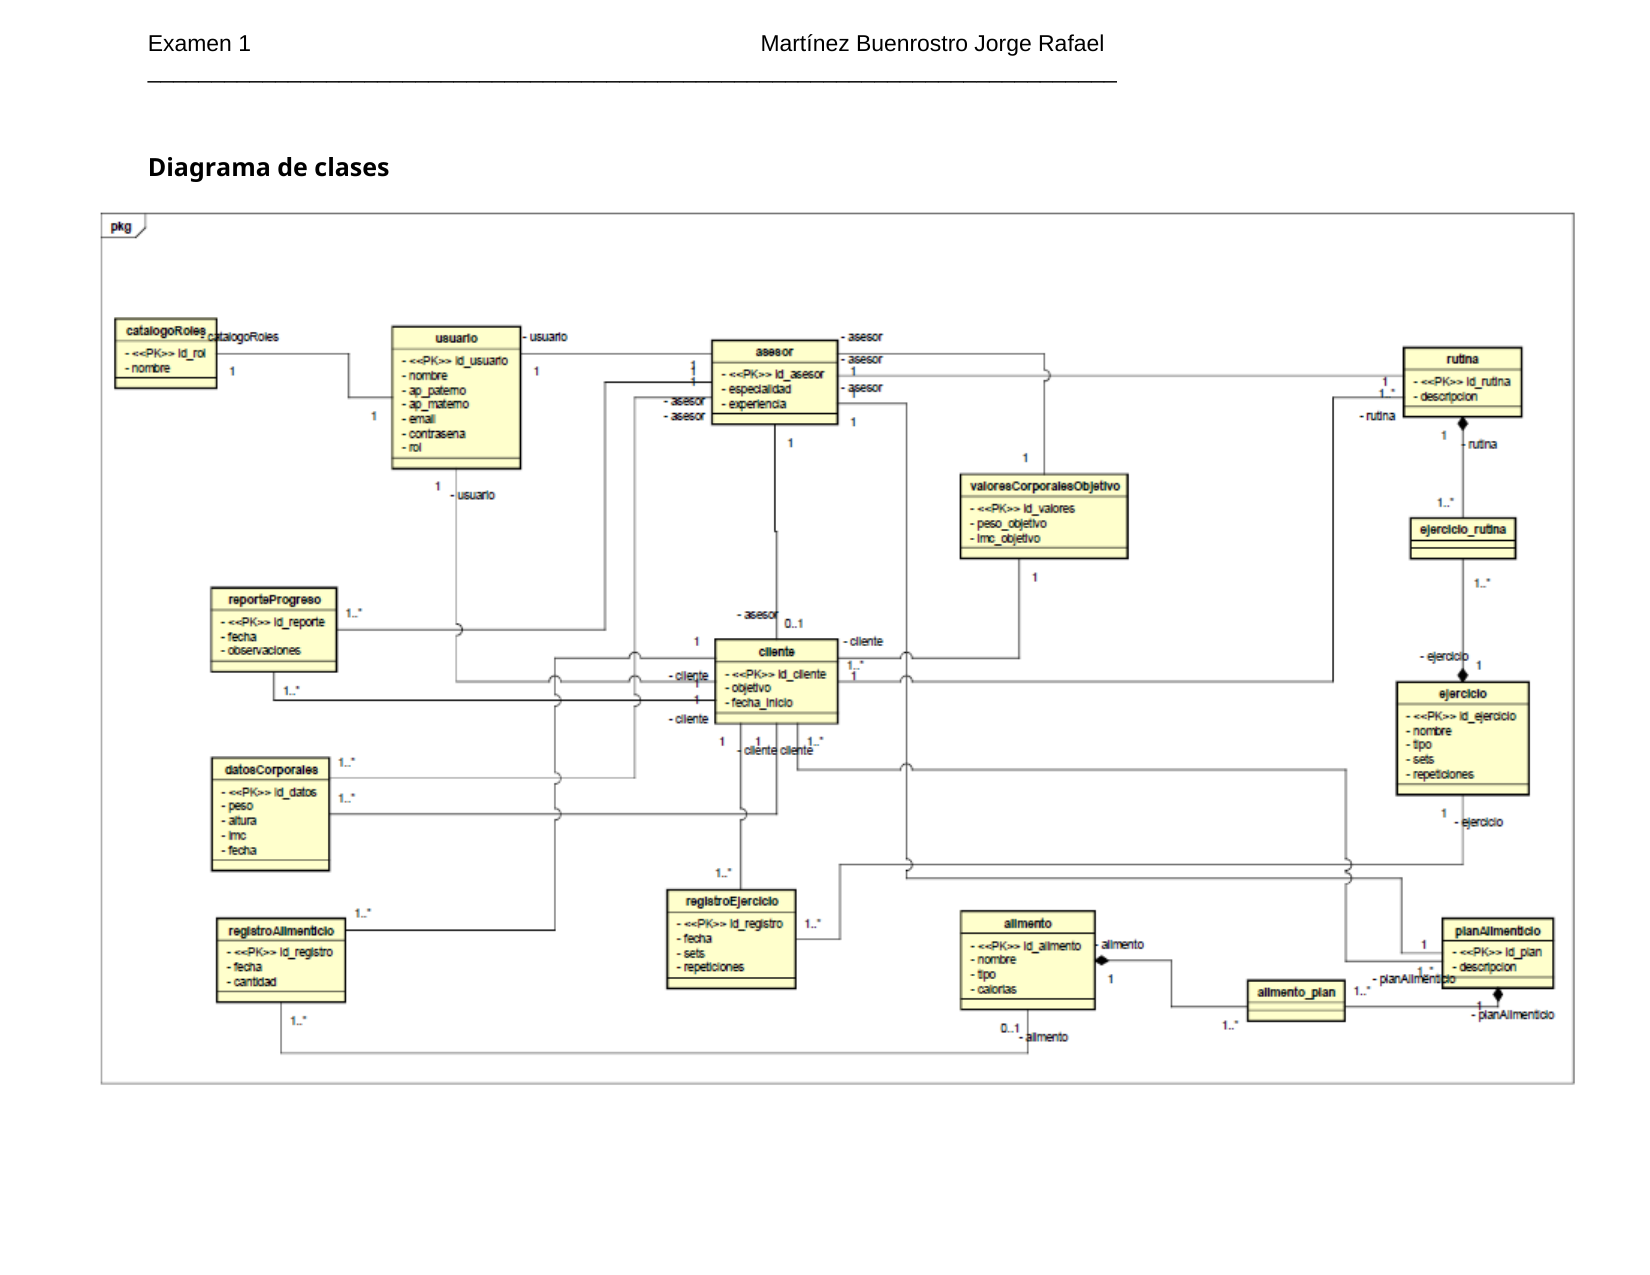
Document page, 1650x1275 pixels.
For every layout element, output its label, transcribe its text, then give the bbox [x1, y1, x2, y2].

picture [95, 207, 1578, 1088]
subtitle Diagrama de clases [148, 150, 1500, 184]
